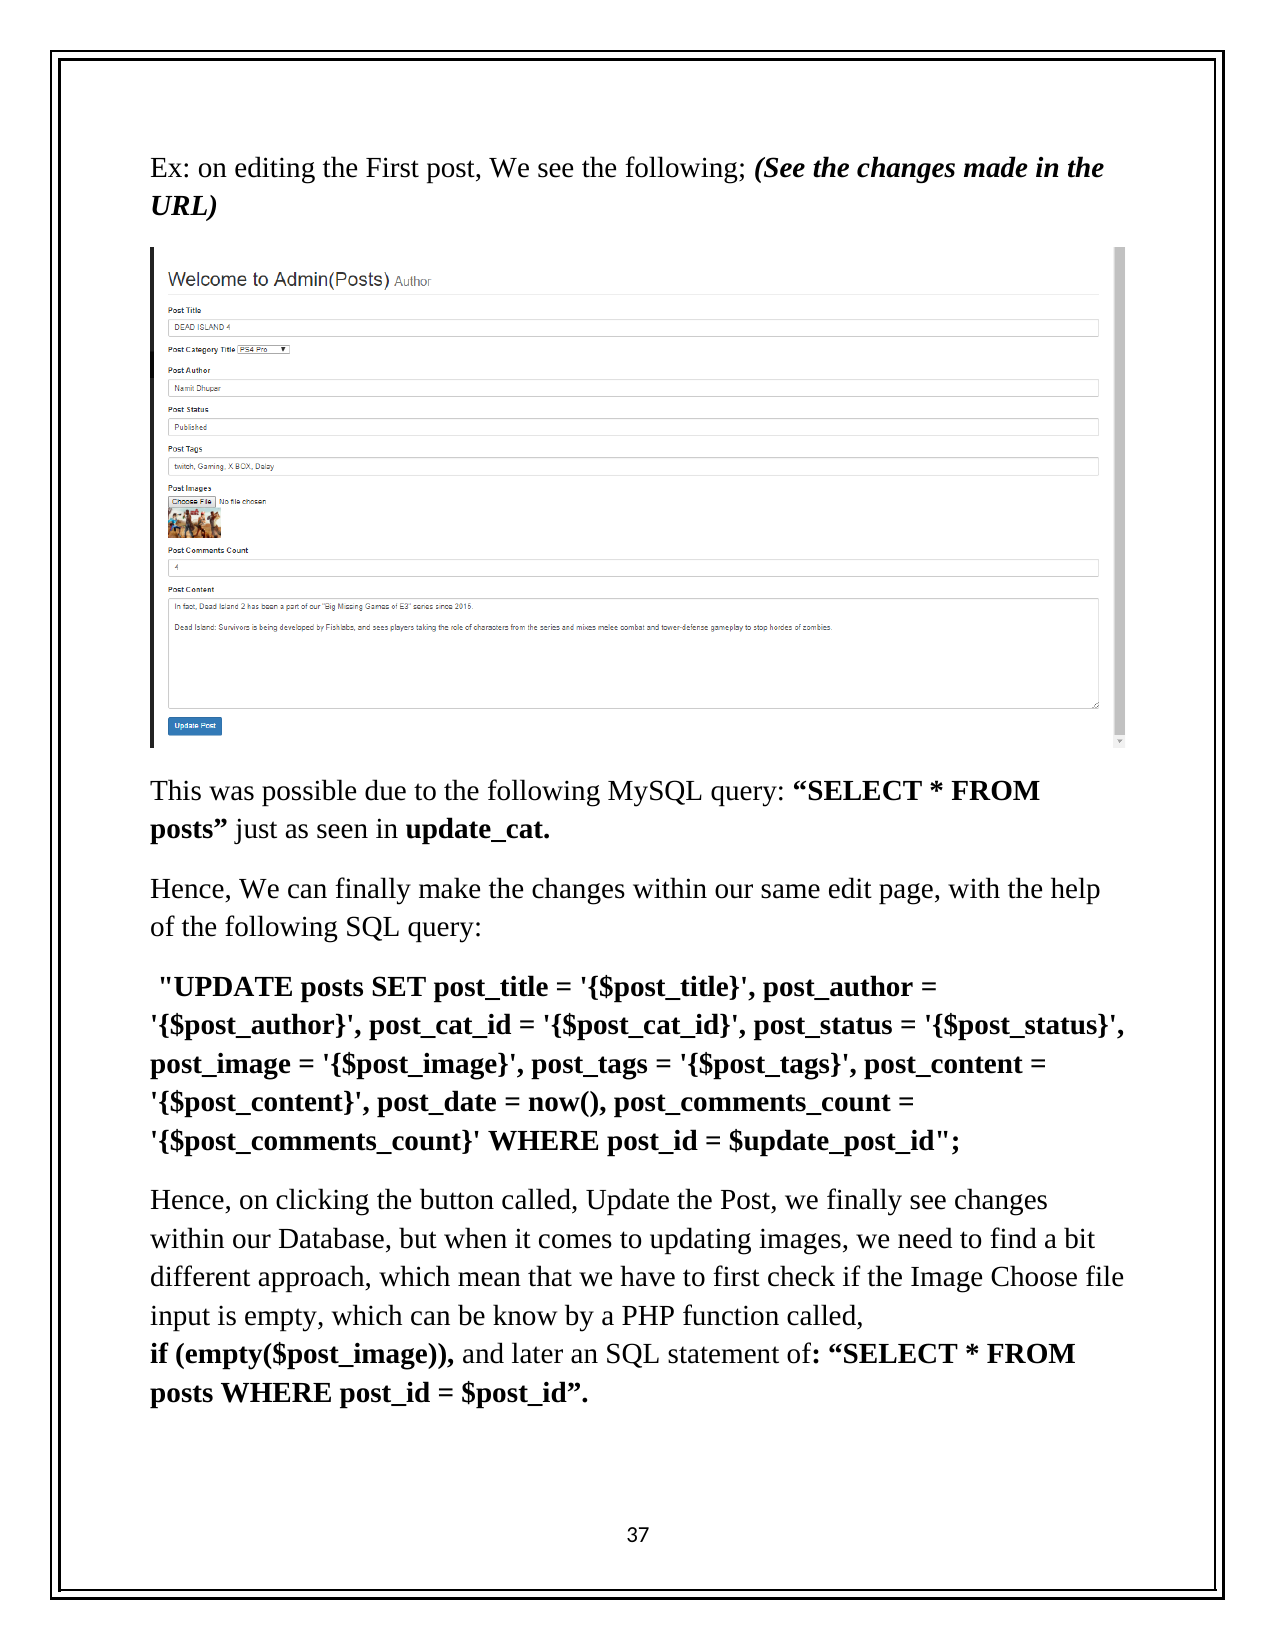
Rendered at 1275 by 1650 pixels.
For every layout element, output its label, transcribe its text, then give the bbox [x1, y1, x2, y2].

text Ex: on editing the First post, We see the following; (See the changes made in the URL) [150, 150, 1125, 222]
text Hence, on clicking the button called, Update the Post, we finally see changes within our Database, but when it comes to updating images, we need to find a bit different approach, which mean that we have to first check if the Image Choose file input is empty, which can be know by a PHP function called, if (empty($post_image)), and later an SQL statement of: “SELECT * FROM posts WHERE post_id = $post_id”. [150, 1182, 1125, 1408]
text Hence, We can finally make the changes within our same edit page, with the help of the following SQL query: [150, 871, 1125, 943]
text "UPDATE posts SET post_title = '{$post_title}', post_author = '{$post_author}', post_cat_id = '{$post_cat_id}', post_status = '{$post_status}', post_image = '{$post_image}', post_tags = '{$post_tags}', post_content = '{$post_content}', post_date = now(), post_comments_count = '{$post_comments_count}' WHERE post_id = $update_post_id"; [150, 969, 1125, 1156]
picture [150, 247, 1125, 748]
text This was possible due to the following MySQL query: “SELECT * FROM posts” just as seen in update_cat. [150, 773, 1125, 845]
